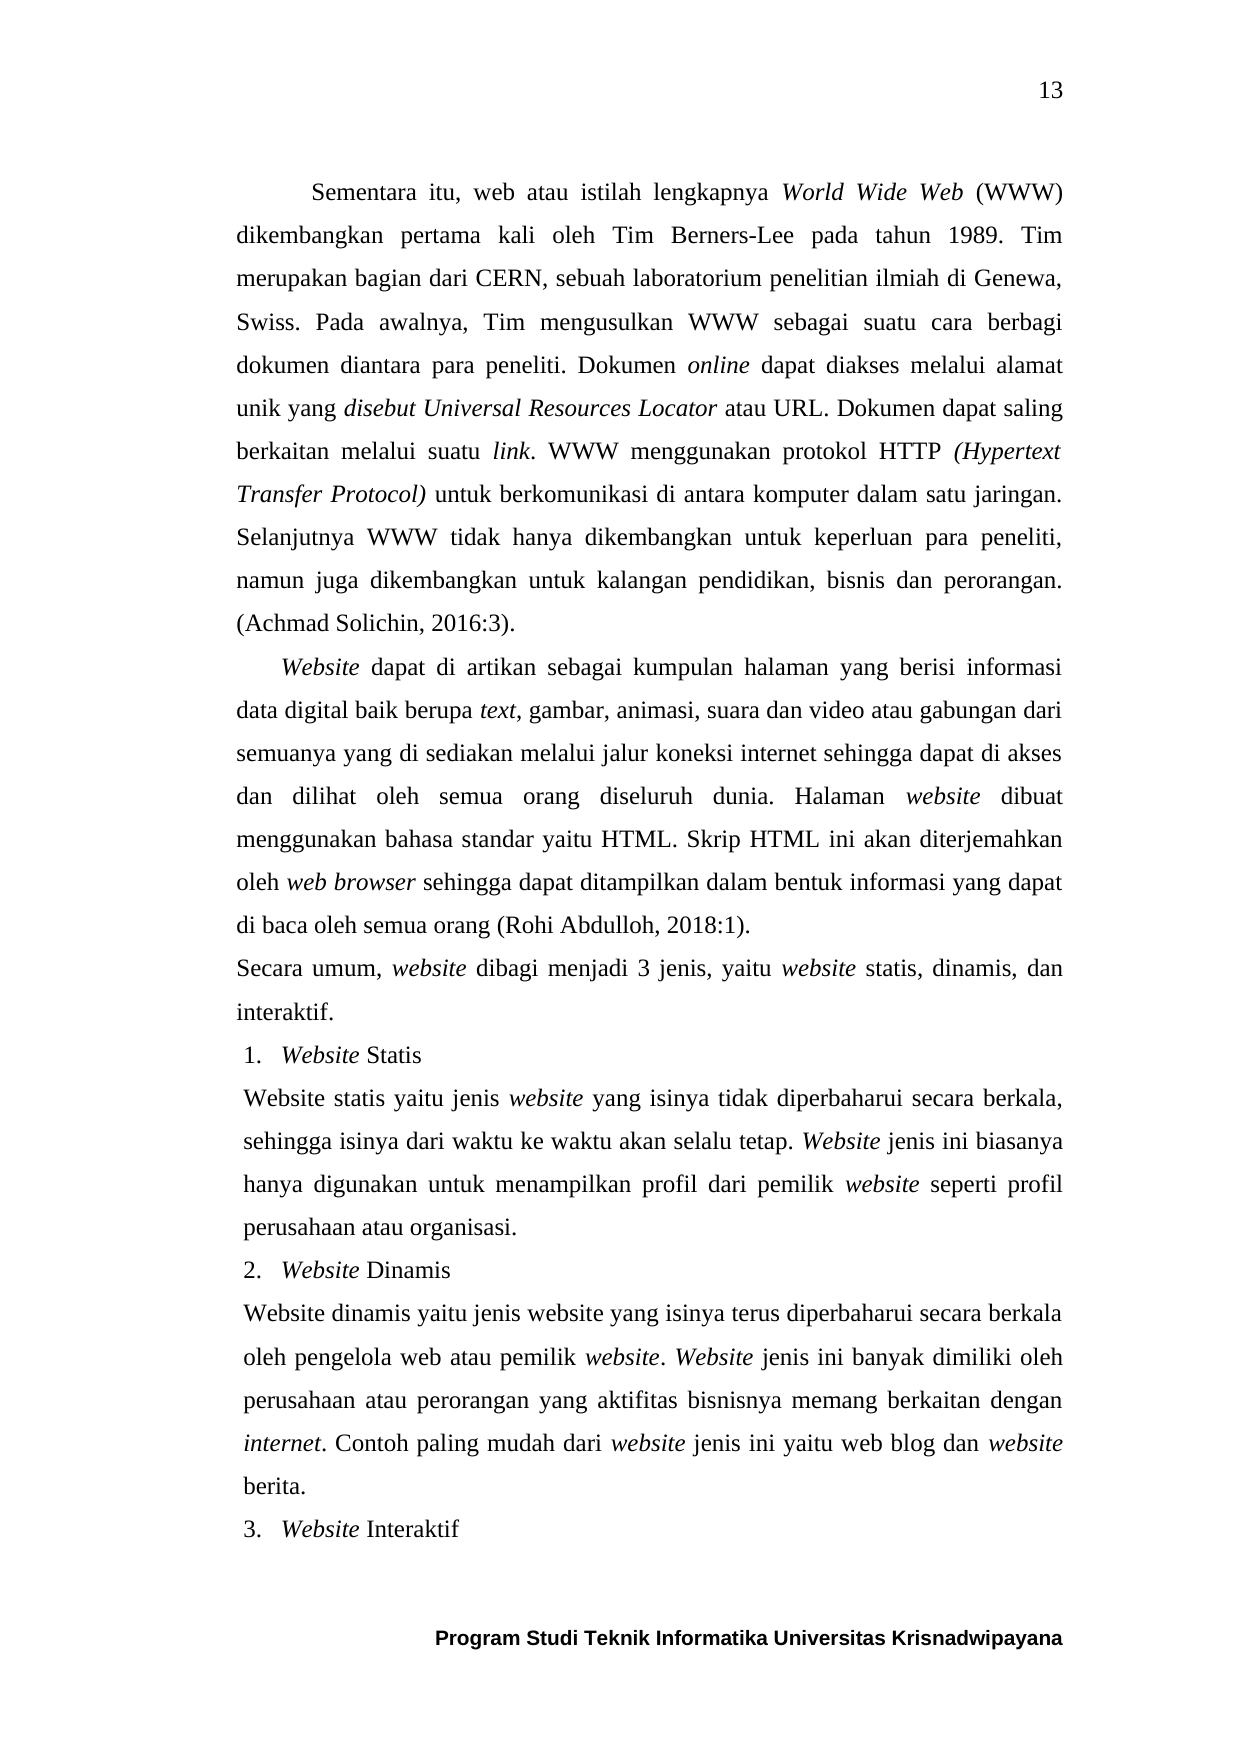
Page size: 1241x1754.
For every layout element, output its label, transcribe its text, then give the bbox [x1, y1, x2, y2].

list Website Dinamis [243, 1255, 1063, 1284]
text Secara umum, website dibagi menjadi 3 jenis, yaitu website statis, dinamis, dan interaktif. [236, 953, 1063, 1025]
text Website statis yaitu jenis website yang isinya tidak diperbaharui secara berkala, sehingga isinya dari waktu ke waktu akan selalu tetap. Website jenis ini biasanya hanya digunakan untuk menampilkan profil dari pemilik website seperti profil perusahaan atau organisasi. [243, 1083, 1063, 1241]
list Website Statis [243, 1040, 1063, 1068]
text Sementara itu, web atau istilah lengkapnya World Wide Web (WWW) dikembangkan pertama kali oleh Tim Berners-Lee pada tahun 1989. Tim merupakan bagian dari CERN, sebuah laboratorium penelitian ilmiah di Genewa, Swiss. Pada awalnya, Tim mengusulkan WWW sebagai suatu cara berbagi dokumen diantara para peneliti. Dokumen online dapat diakses melalui alamat unik yang disebut Universal Resources Locator atau URL. Dokumen dapat saling berkaitan melalui suatu link. WWW menggunakan protokol HTTP (Hypertext Transfer Protocol) untuk berkomunikasi di antara komputer dalam satu jaringan. Selanjutnya WWW tidak hanya dikembangkan untuk keperluan para peneliti, namun juga dikembangkan untuk kalangan pendidikan, bisnis dan perorangan. (Achmad Solichin, 2016:3). [236, 177, 1063, 637]
list Website Interaktif [243, 1514, 1063, 1543]
text Website dinamis yaitu jenis website yang isinya terus diperbaharui secara berkala oleh pengelola web atau pemilik website. Website jenis ini banyak dimiliki oleh perusahaan atau perorangan yang aktifitas bisnisnya memang berkaitan dengan internet. Contoh paling mudah dari website jenis ini yaitu web blog dan website berita. [243, 1298, 1063, 1500]
list Website dapat di artikan sebagai kumpulan halaman yang berisi informasi data digital baik berupa text, gambar, animasi, suara dan video atau gabungan dari semuanya yang di sediakan melalui jalur koneksi internet sehingga dapat di akses dan dilihat oleh semua orang diseluruh dunia. Halaman website dibuat menggunakan bahasa standar yaitu HTML. Skrip HTML ini akan diterjemahkan oleh web browser sehingga dapat ditampilkan dalam bentuk informasi yang dapat di baca oleh semua orang (Rohi Abdulloh, 2018:1). [236, 652, 1063, 939]
